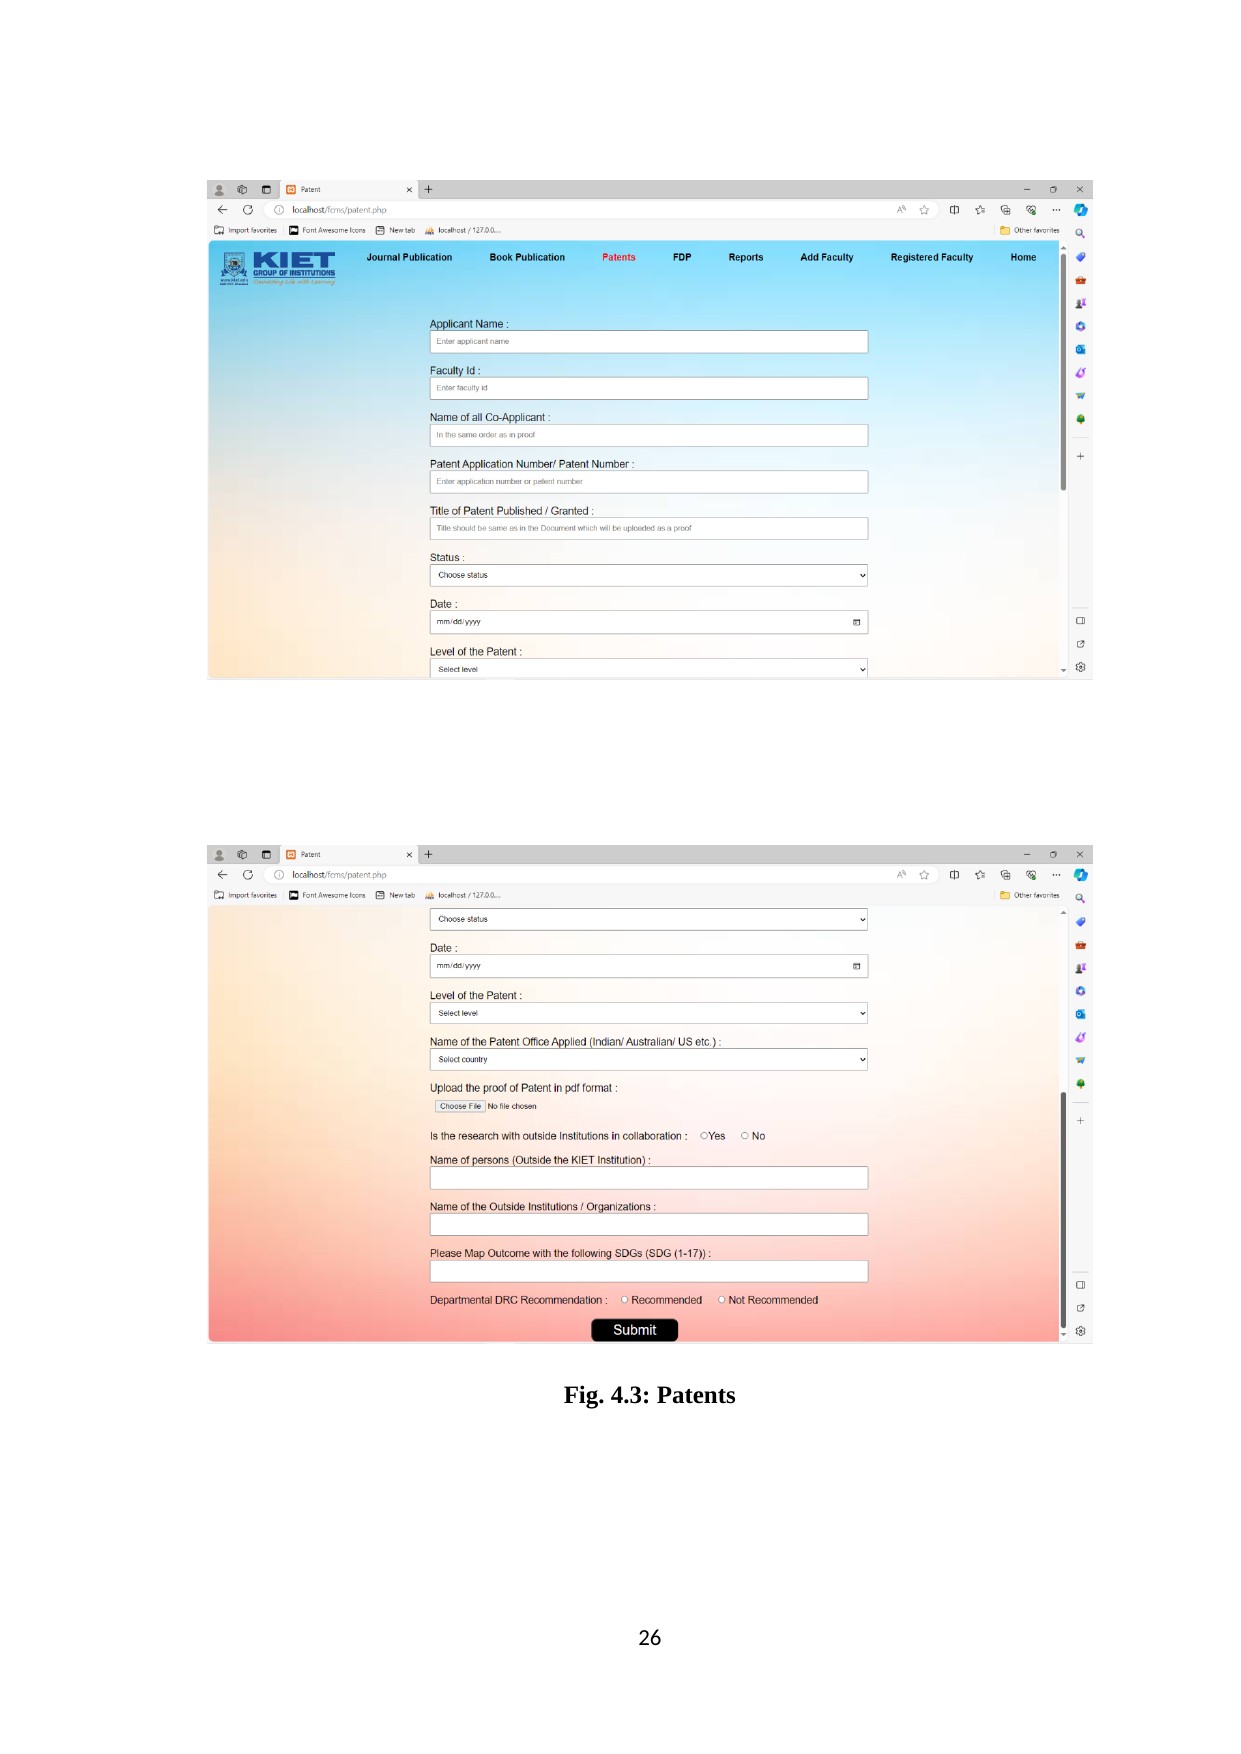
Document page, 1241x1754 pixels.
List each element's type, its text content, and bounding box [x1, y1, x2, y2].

picture [206, 180, 1093, 680]
text Fig. 4.3: Patents [207, 1380, 1092, 1409]
picture [206, 845, 1093, 1344]
